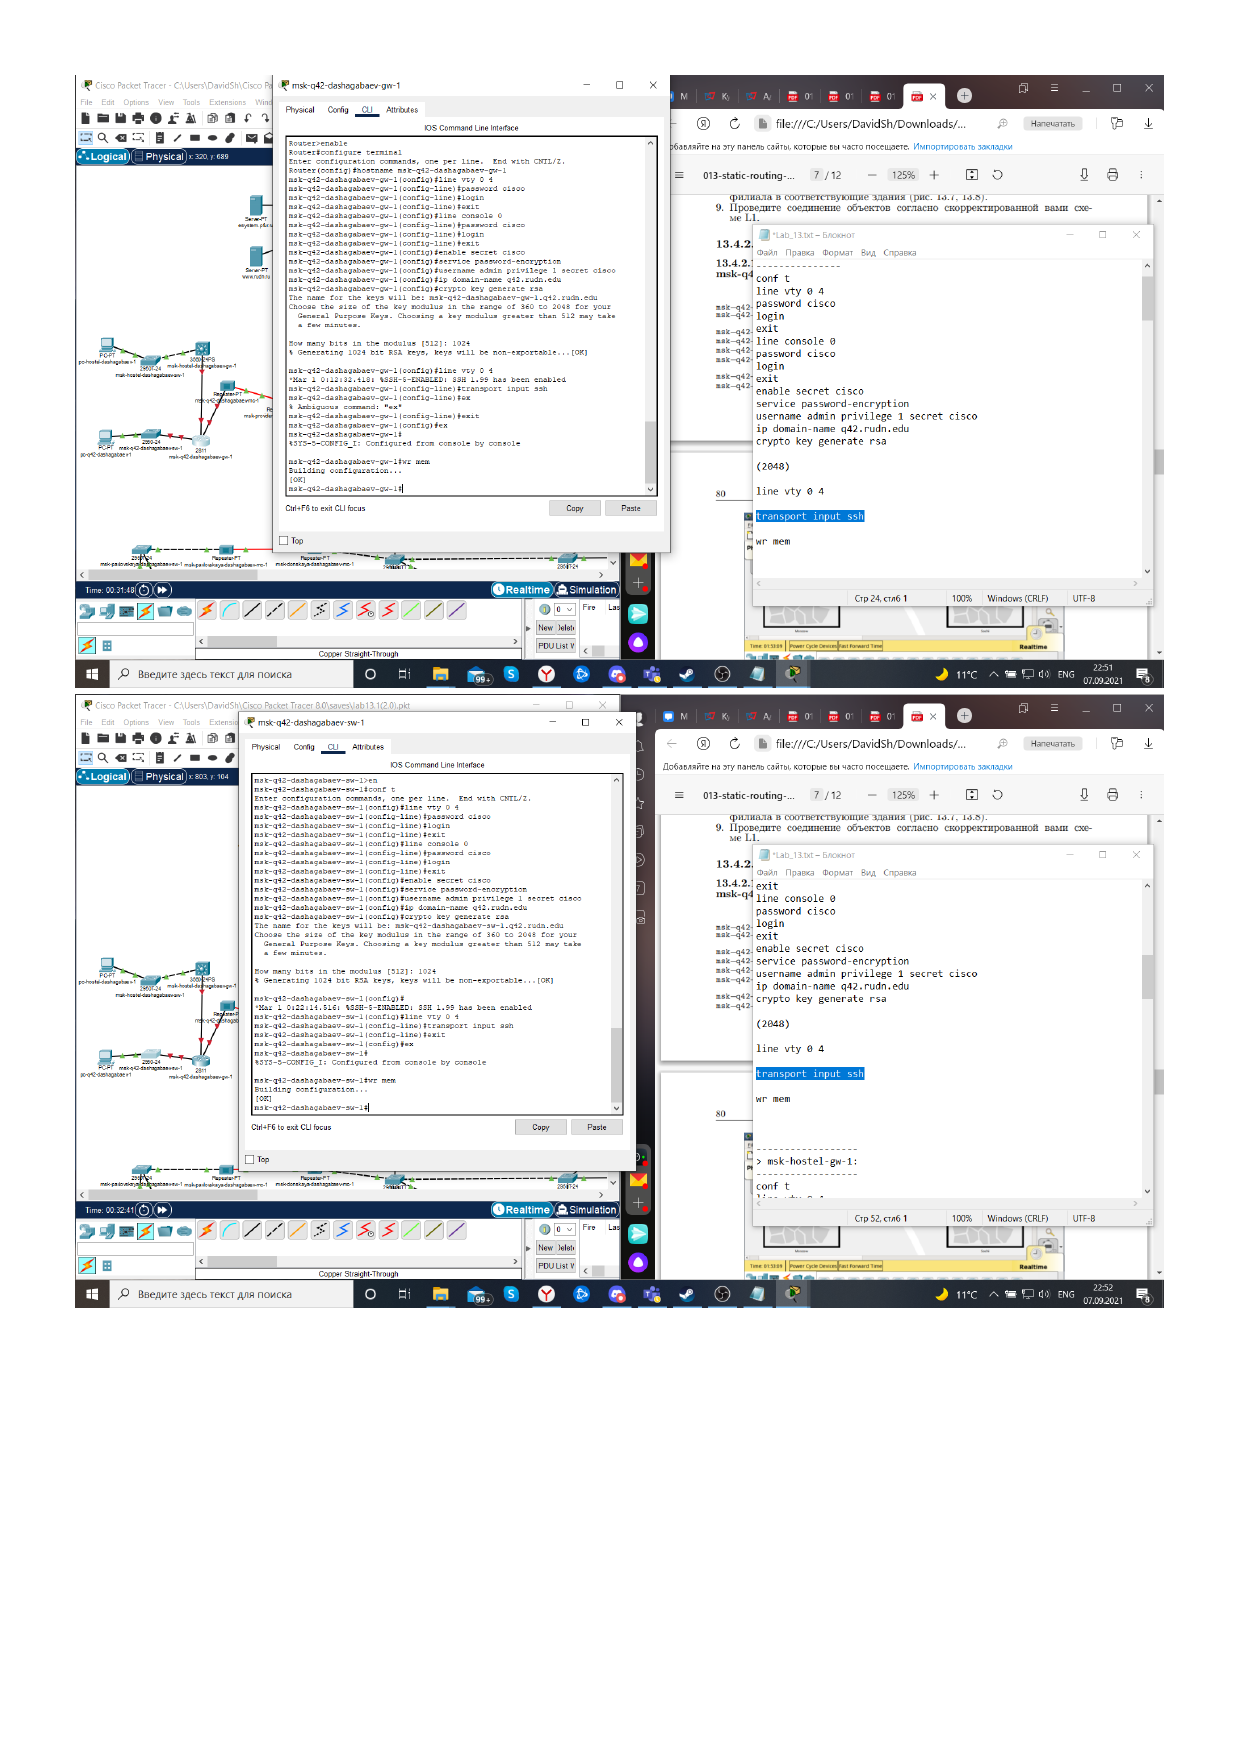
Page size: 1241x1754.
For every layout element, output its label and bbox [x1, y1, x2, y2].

picture [75, 694, 1164, 1308]
picture [75, 75, 1164, 688]
